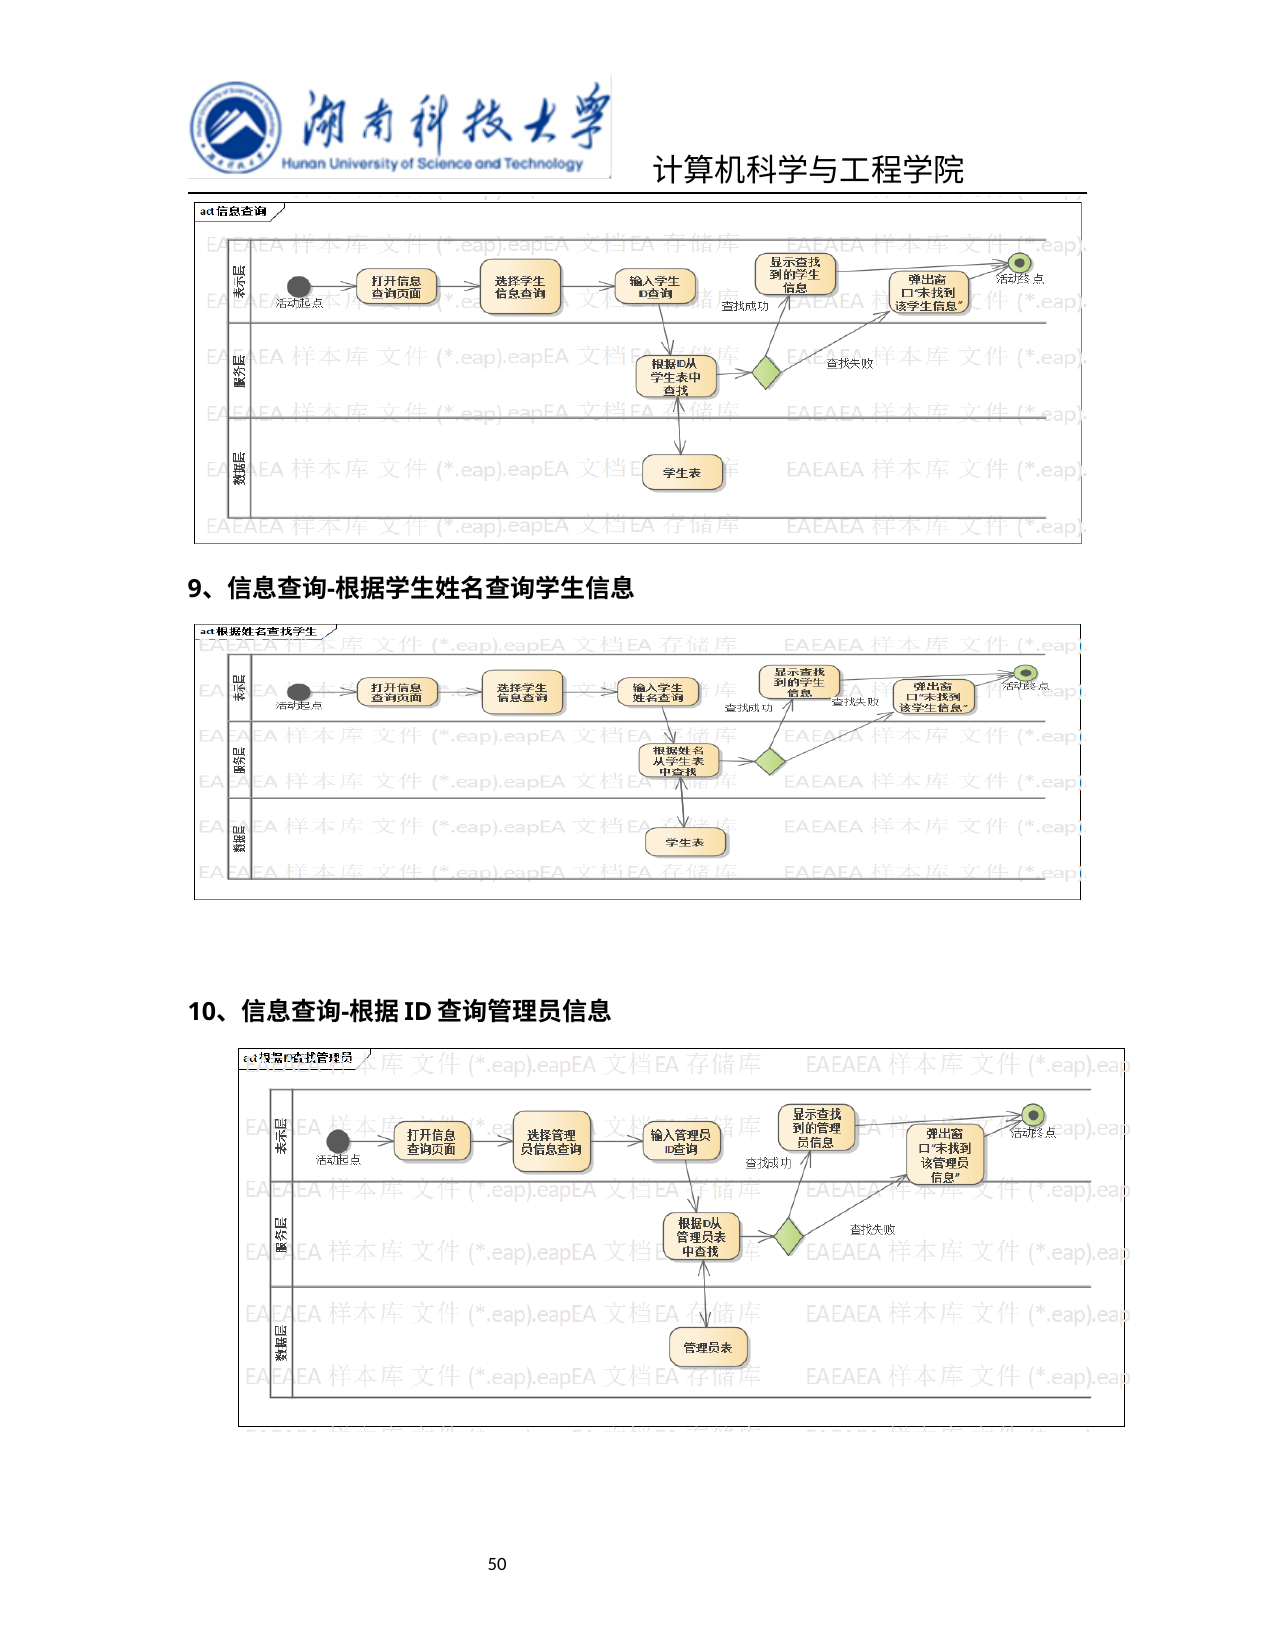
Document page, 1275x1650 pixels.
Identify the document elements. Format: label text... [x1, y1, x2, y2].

picture [187, 196, 1087, 549]
picture [187, 619, 1087, 904]
picture [231, 1041, 1130, 1432]
picture [187, 75, 613, 182]
list 10、信息查询-根据ID查询管理员信息 [187, 977, 1087, 1042]
list 9、信息查询-根据学生姓名查询学生信息 [187, 554, 1087, 619]
